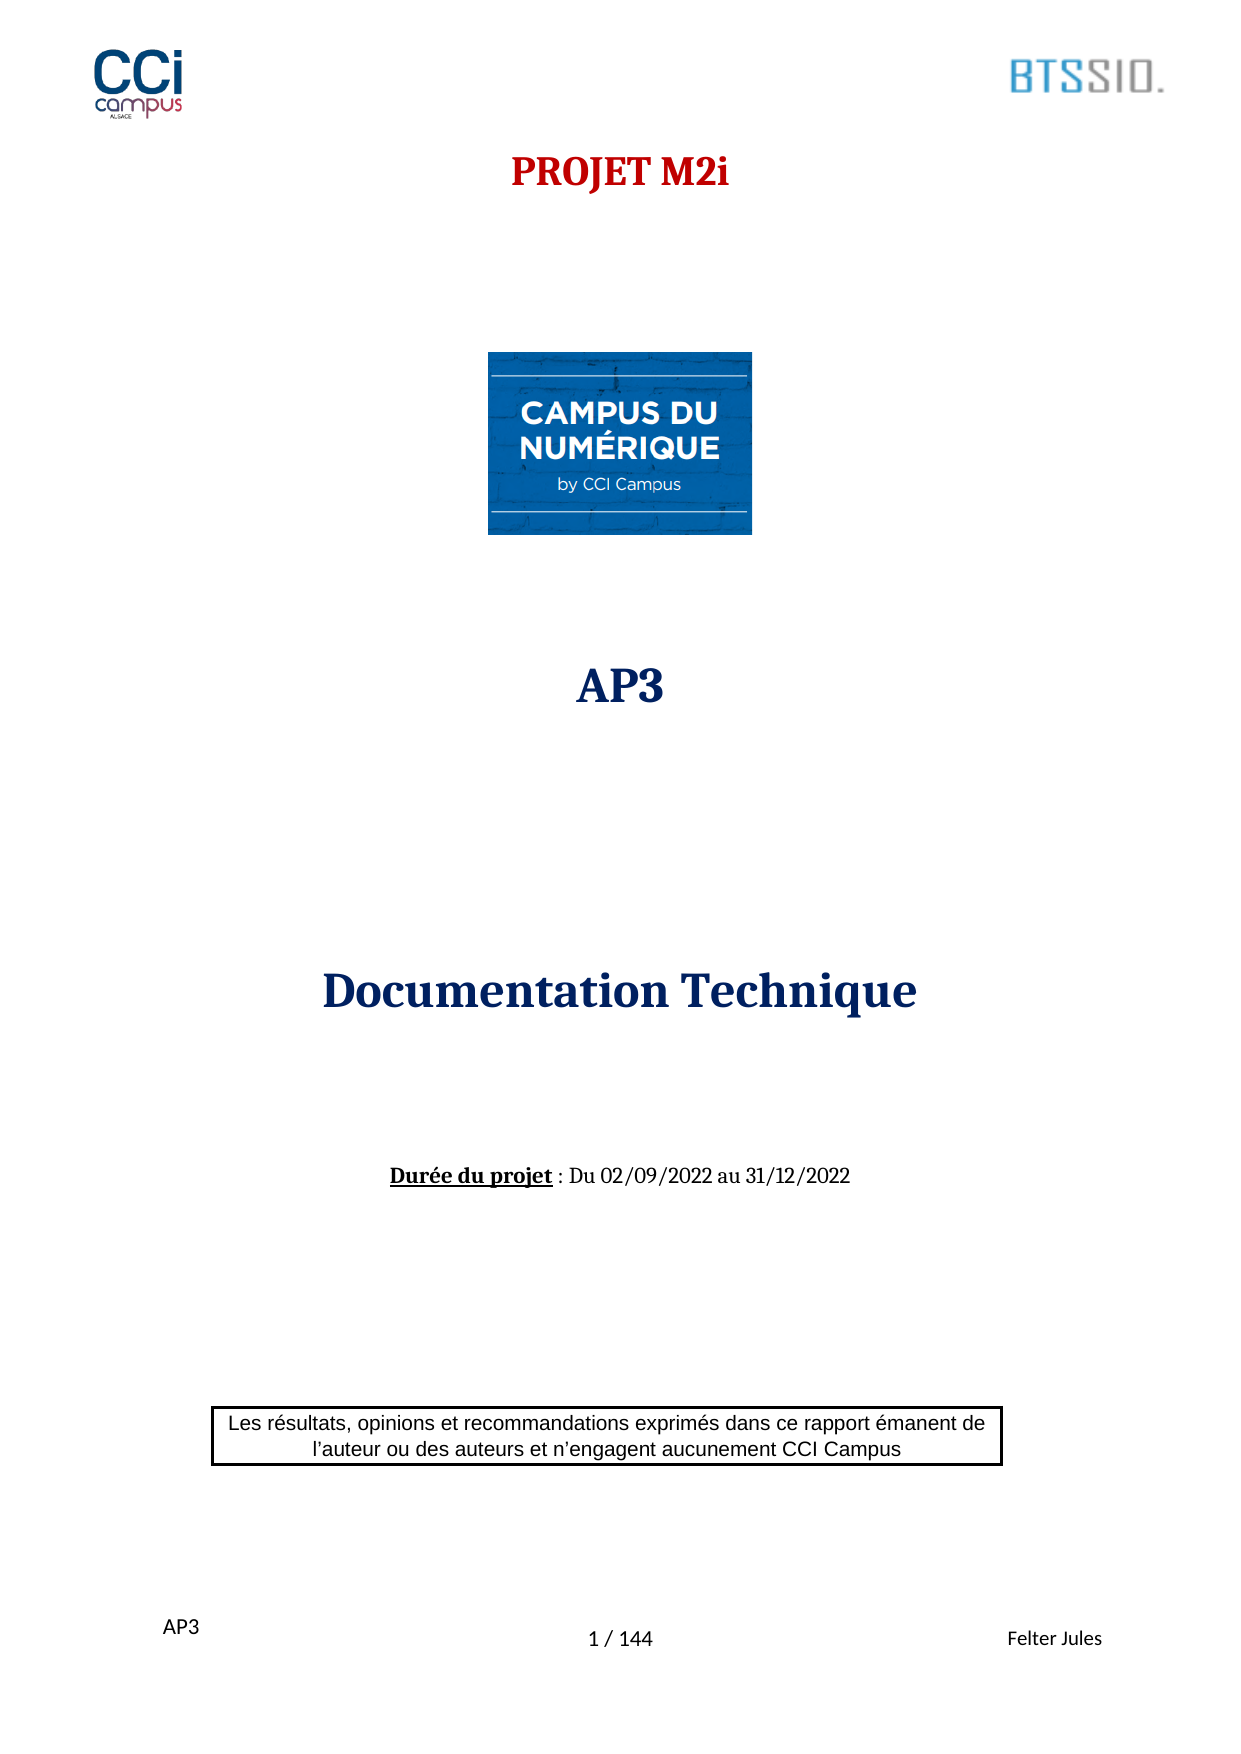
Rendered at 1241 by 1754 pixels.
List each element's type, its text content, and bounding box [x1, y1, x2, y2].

picture [1004, 46, 1169, 104]
text Documentation Technique [148, 962, 1093, 1019]
text PROJET M2i [148, 148, 1093, 196]
picture [488, 352, 753, 535]
text AP3 [148, 658, 1093, 715]
text Durée du projet : Du 02/09/2022 au 31/12/2022 [148, 1163, 1093, 1189]
text Les résultats, opinions et recommandations exprimés dans ce rapport émanent de l’auteur ou des auteurs et n’engagent aucunement CCI Campus [214, 1409, 1000, 1463]
picture [81, 44, 194, 123]
